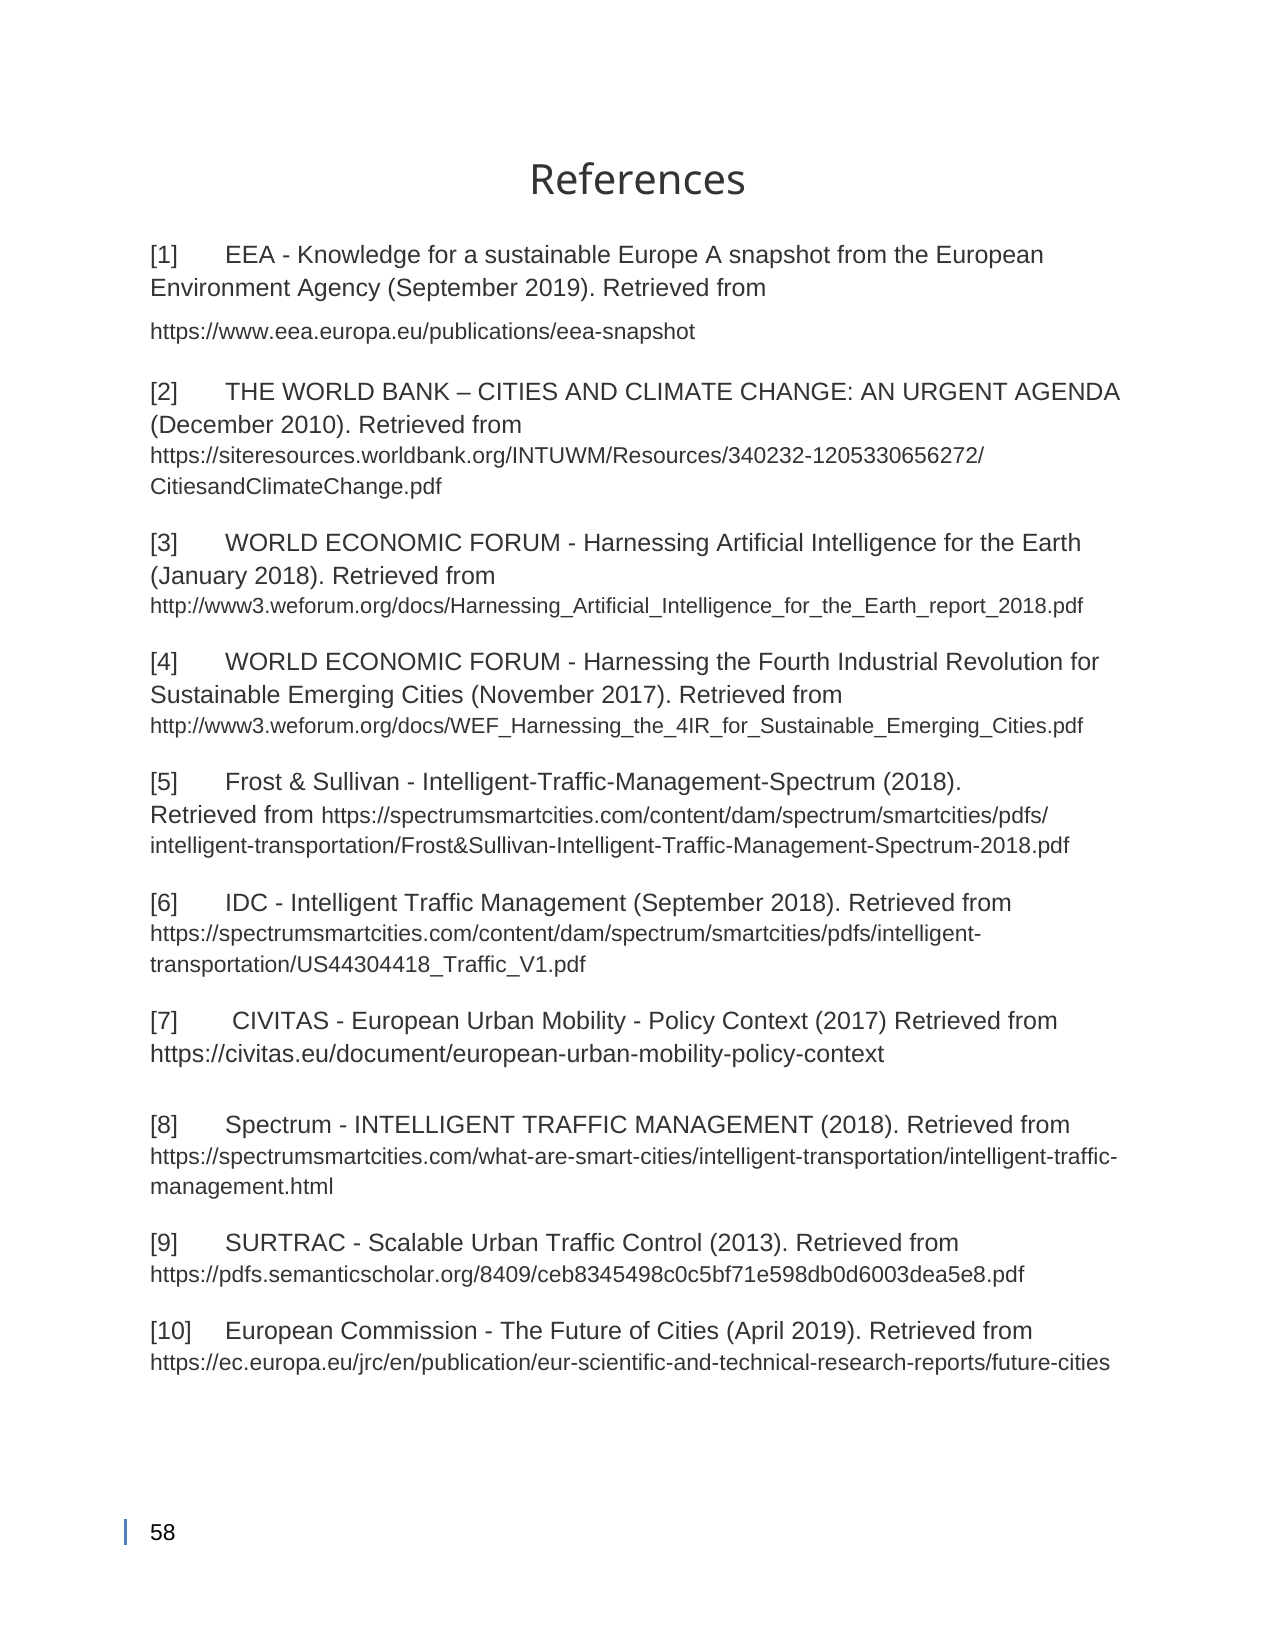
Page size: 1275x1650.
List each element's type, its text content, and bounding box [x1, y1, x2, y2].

text [3] WORLD ECONOMIC FORUM - Harnessing Artificial Intelligence for the Earth (January 2018). Retrieved from http://www3.weforum.org/docs/Harnessing_Artificial_Intelligence_for_the_Earth_report_2018.pdf [150, 528, 1125, 619]
text [5] Frost & Sullivan - Intelligent-Traffic-Management-Spectrum (2018). [150, 767, 1125, 796]
text [7] CIVITAS - European Urban Mobility - Policy Context (2017) Retrieved from https://civitas.eu/document/european-urban-mobility-policy-context [150, 1006, 1125, 1067]
text [6] IDC - Intelligent Traffic Management (September 2018). Retrieved from https://spectrumsmartcities.com/content/dam/spectrum/smartcities/pdfs/intelligent-transportation/US44304418_Traffic_V1.pdf [150, 888, 1125, 977]
text Retrieved from https://spectrumsmartcities.com/content/dam/spectrum/smartcities/pdfs/intelligent-transportation/Frost&Sullivan-Intelligent-Traffic-Management-Spectrum-2018.pdf [150, 800, 1125, 859]
text [2] THE WORLD BANK – CITIES AND CLIMATE CHANGE: AN URGENT AGENDA (December 2010). Retrieved from https://siteresources.worldbank.org/INTUWM/Resources/340232-1205330656272/CitiesandClimateChange.pdf [150, 377, 1125, 499]
text [4] WORLD ECONOMIC FORUM - Harnessing the Fourth Industrial Revolution for Sustainable Emerging Cities (November 2017). Retrieved from http://www3.weforum.org/docs/WEF_Harnessing_the_4IR_for_Sustainable_Emerging_Cities.pdf [150, 647, 1125, 738]
text [9] SURTRAC - Scalable Urban Traffic Control (2013). Retrieved from https://pdfs.semanticscholar.org/8409/ceb8345498c0c5bf71e598db0d6003dea5e8.pdf [150, 1228, 1125, 1287]
text [8] Spectrum - INTELLIGENT TRAFFIC MANAGEMENT (2018). Retrieved from https://spectrumsmartcities.com/what-are-smart-cities/intelligent-transportation/intelligent-traffic-management.html [150, 1110, 1125, 1199]
subtitle References [150, 150, 1125, 207]
text [10] European Commission - The Future of Cities (April 2019). Retrieved from https://ec.europa.eu/jrc/en/publication/eur-scientific-and-technical-research-reports/future-cities [150, 1316, 1125, 1375]
text [1] EEA - Knowledge for a sustainable Europe A snapshot from the European Environment Agency (September 2019). Retrieved from https://www.eea.europa.eu/publications/eea-snapshot [150, 240, 1125, 346]
